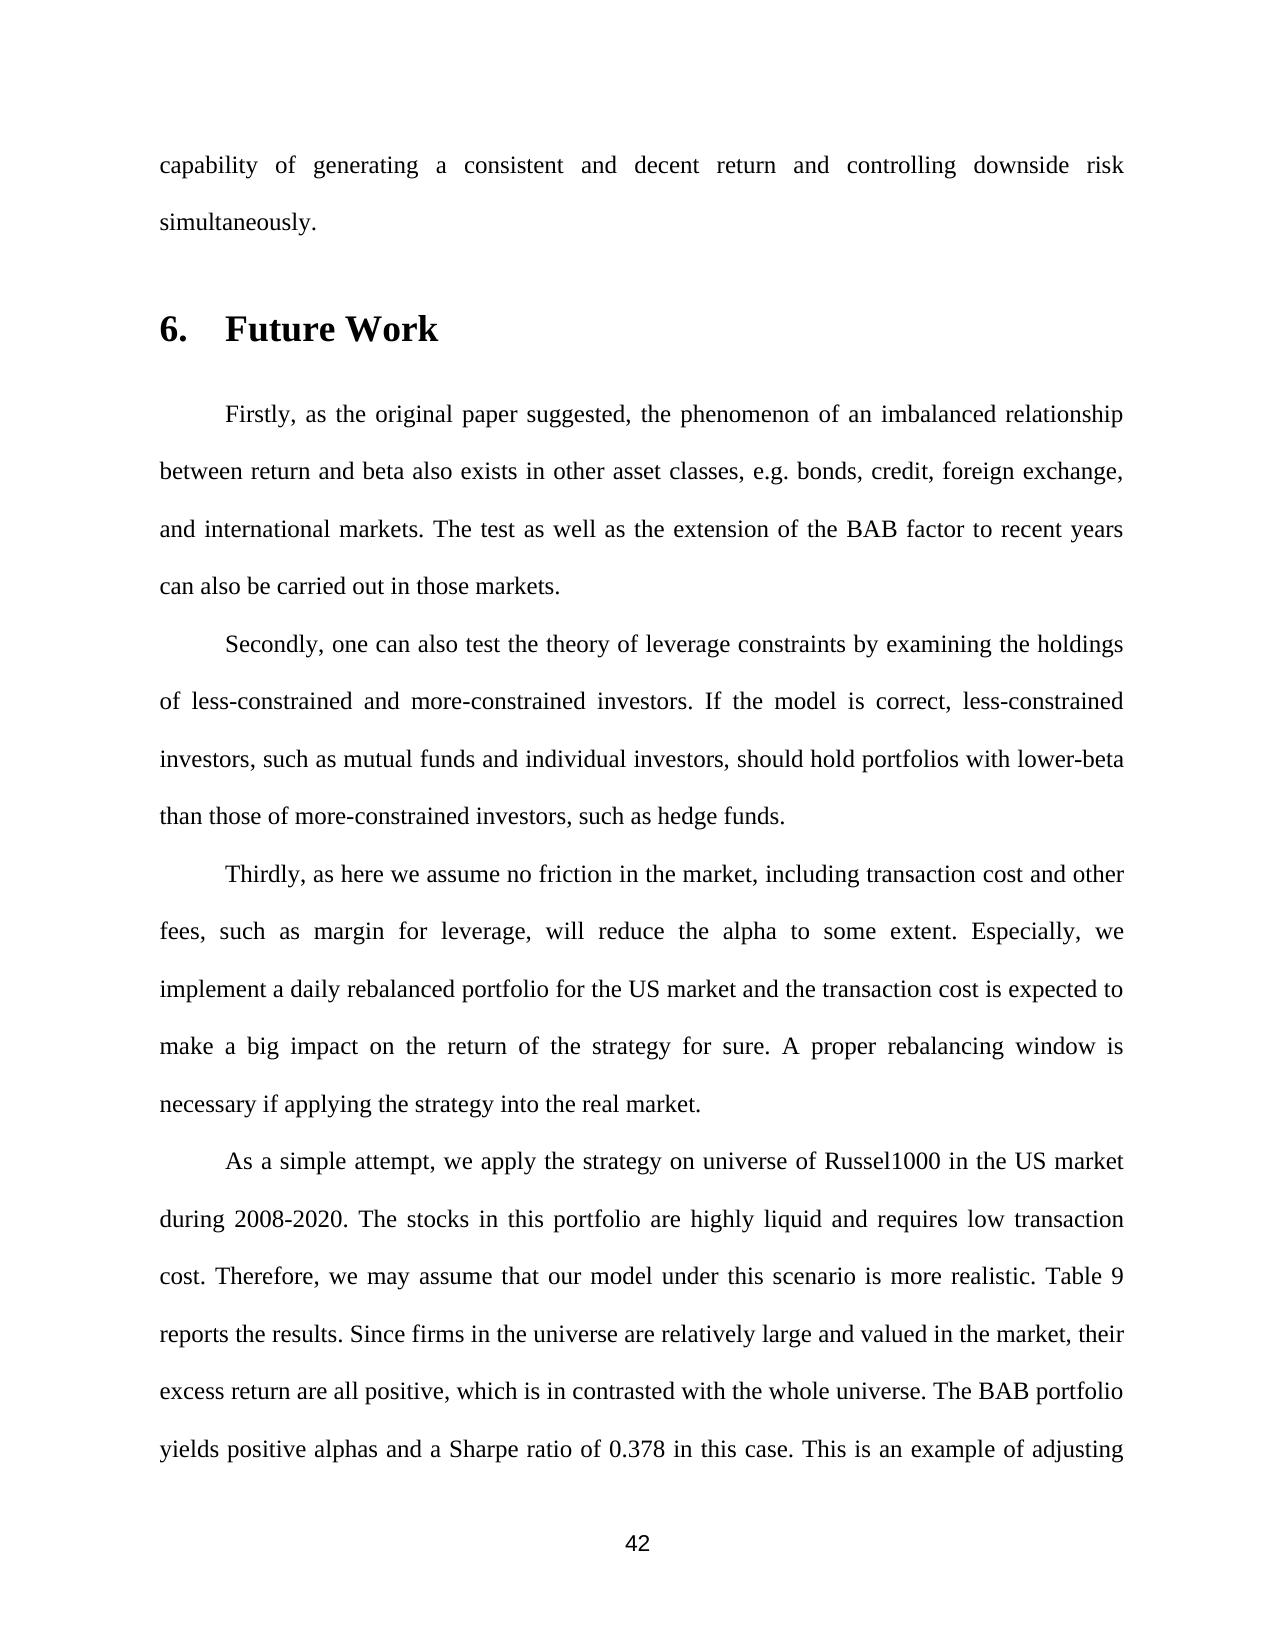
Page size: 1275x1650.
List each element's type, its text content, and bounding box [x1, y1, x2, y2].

text Firstly, as the original paper suggested, the phenomenon of an imbalanced relationship between return and beta also exists in other asset classes, e.g. bonds, credit, foreign exchange, and international markets. The test as well as the extension of the BAB factor to recent years can also be carried out in those markets. [159, 399, 1125, 600]
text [159, 150, 1125, 236]
text Thirdly, as here we assume no friction in the market, including transaction cost and other fees, such as margin for leverage, will reduce the alpha to some extent. Especially, we implement a daily rebalanced portfolio for the US market and the transaction cost is expected to make a big impact on the return of the strategy for sure. A proper rebalancing window is necessary if applying the strategy into the real market. [159, 859, 1125, 1118]
subtitle Future Work [187, 307, 1125, 350]
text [159, 1146, 1125, 1463]
text Secondly, one can also test the theory of leverage constraints by examining the holdings of less-constrained and more-constrained investors. If the model is correct, less-constrained investors, such as mutual funds and individual investors, should hold portfolios with lower-beta than those of more-constrained investors, such as hedge funds. [159, 629, 1125, 830]
